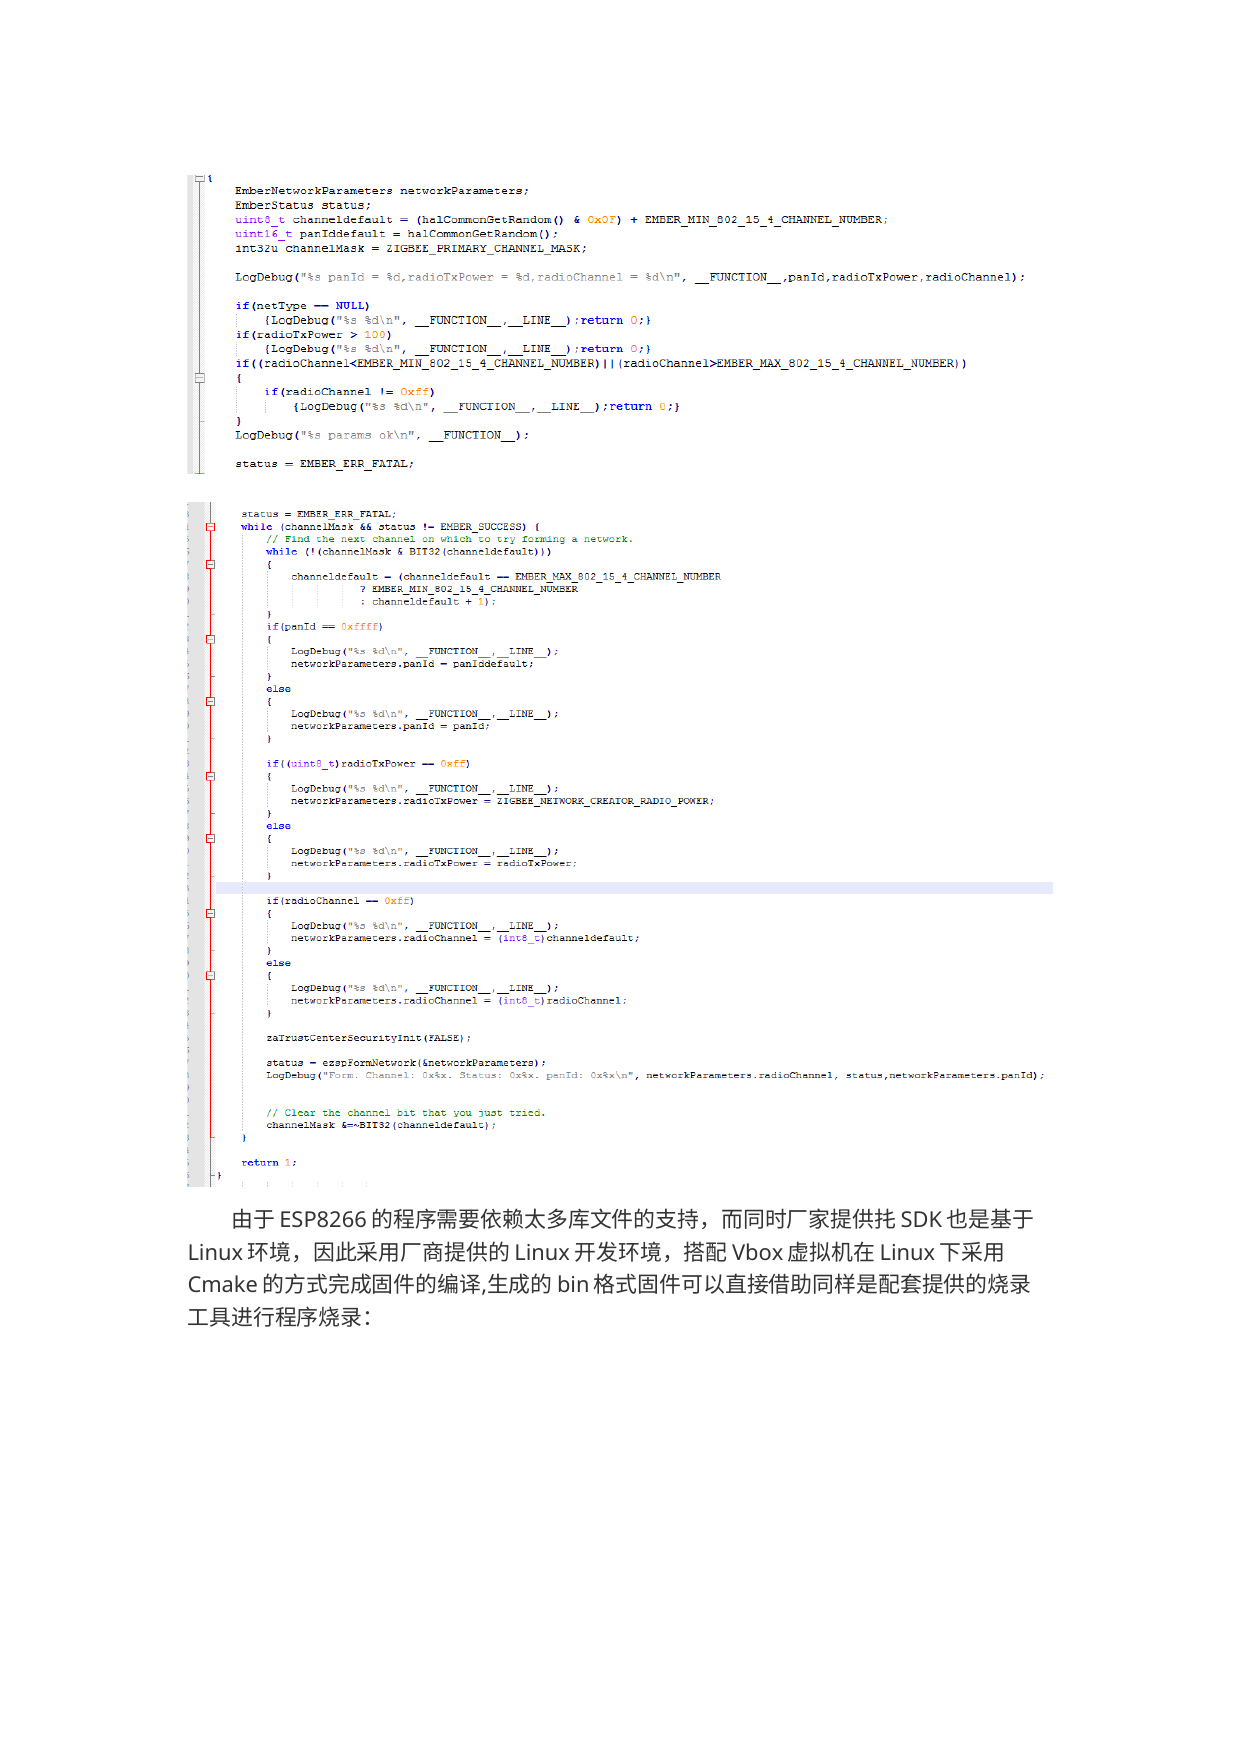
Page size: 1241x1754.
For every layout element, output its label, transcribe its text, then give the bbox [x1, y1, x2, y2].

picture [187, 502, 1053, 1187]
text 由于ESP8266的程序需要依赖太多库文件的支持，而同时厂家提供扥SDK也是基于Linux环境，因此采用厂商提供的Linux开发环境，搭配Vbox虚拟机在Linux下采用Cmake的方式完成固件的编译,生成的bin格式固件可以直接借助同样是配套提供的烧录工具进行程序烧录： [187, 1202, 1053, 1332]
picture [187, 175, 1053, 474]
